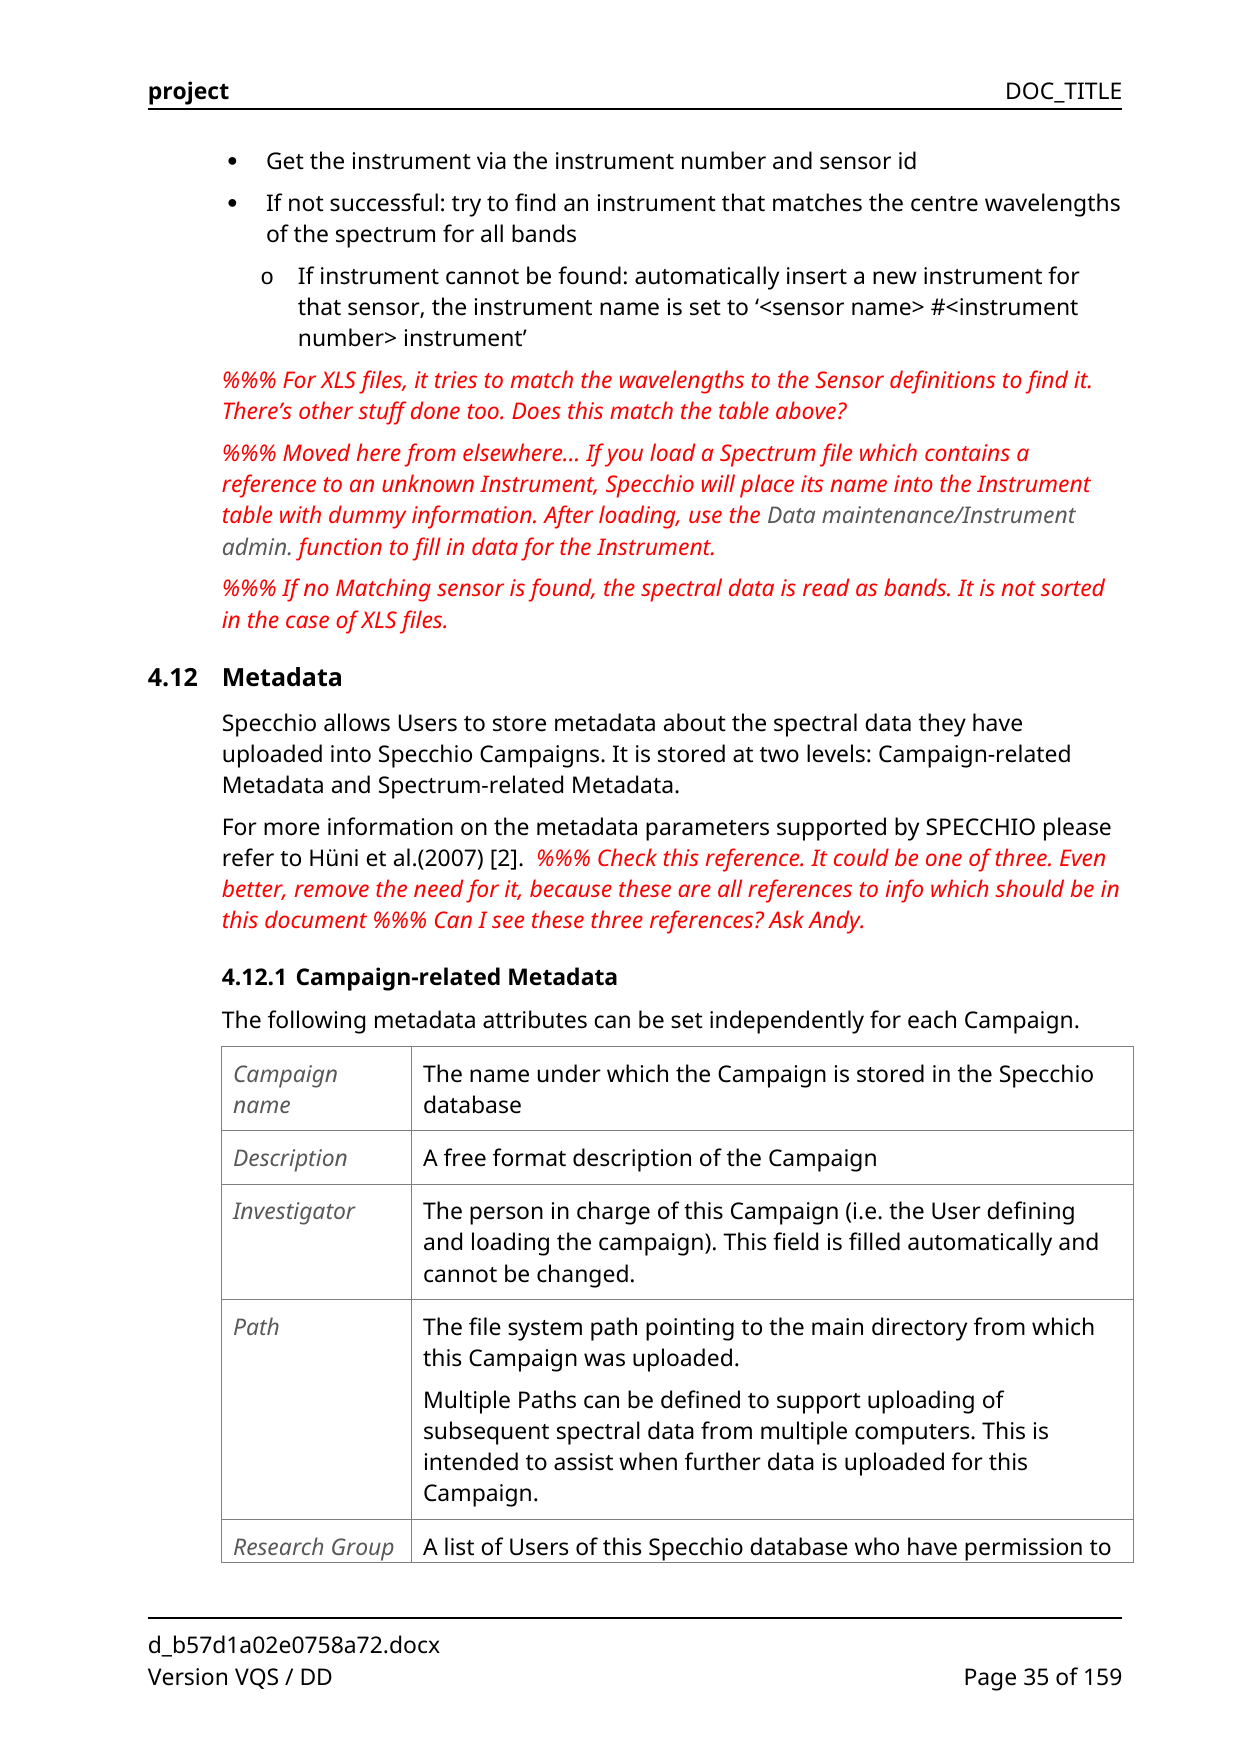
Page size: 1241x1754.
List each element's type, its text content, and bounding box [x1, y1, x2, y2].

table_cell Investigator [222, 1185, 411, 1299]
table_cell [222, 1520, 411, 1562]
table_cell A free format description of the Campaign [412, 1131, 1133, 1183]
text The following metadata attributes can be set independently for each Campaign. [222, 1004, 1122, 1036]
text Specchio allows Users to store metadata about the spectral data they have uploaded into Specchio Campaigns. It is stored at two levels: Campaign-related Metadata and Spectrum-related Metadata. [222, 706, 1122, 800]
list If instrument cannot be found: automatically insert a new instrument for that sensor, the instrument name is set to ‘<sensor name> #<instrument number> instrument’ [260, 260, 1122, 354]
text For more information on the metadata parameters supported by SPECCHIO please refer to Hüni et al.(2007) . %%% Check this reference. It could be one of three. Even better, remove the need for it, because these are all references to info which should be in this document %%% Can I see these three references? Ask Andy. [222, 811, 1122, 936]
table_header Campaign name [222, 1047, 411, 1130]
table_cell Path [222, 1300, 411, 1519]
table_cell Description [222, 1131, 411, 1183]
text %%% If no Matching sensor is found, the spectral data is read as bands. It is not sorted in the case of XLS files. [222, 572, 1122, 635]
text %%% For XLS files, it tries to match the wavelengths to the Sensor definitions to find it. There’s other stuff done too. Does this match the table above? [222, 364, 1122, 427]
subtitle Campaign-related Metadata [222, 961, 1122, 992]
table_cell The person in charge of this Campaign (i.e. the User defining and loading the campaign). This field is filled automatically and cannot be changed. [412, 1185, 1133, 1299]
table_header The name under which the Campaign is stored in the Specchio database [412, 1047, 1133, 1130]
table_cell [412, 1520, 1133, 1562]
subtitle Metadata [148, 660, 1122, 694]
text %%% Moved here from elsewhere... If you load a a reference to an unknown will place the table with dummy Instrument to fill in data . [222, 437, 1122, 562]
table_cell The file system path pointing to the main directory from which this Campaign was uploaded. Multiple Paths can be defined to support uploading of subsequent spectral data from multiple computers. This is intended to assist when further data is uploaded for this Campaign. [412, 1300, 1133, 1519]
text If not successful: try to find an instrument that matches the centre wavelengths of the spectrum for all bands [228, 187, 1122, 249]
text Get the instrument via the instrument number and sensor id [228, 145, 1122, 176]
